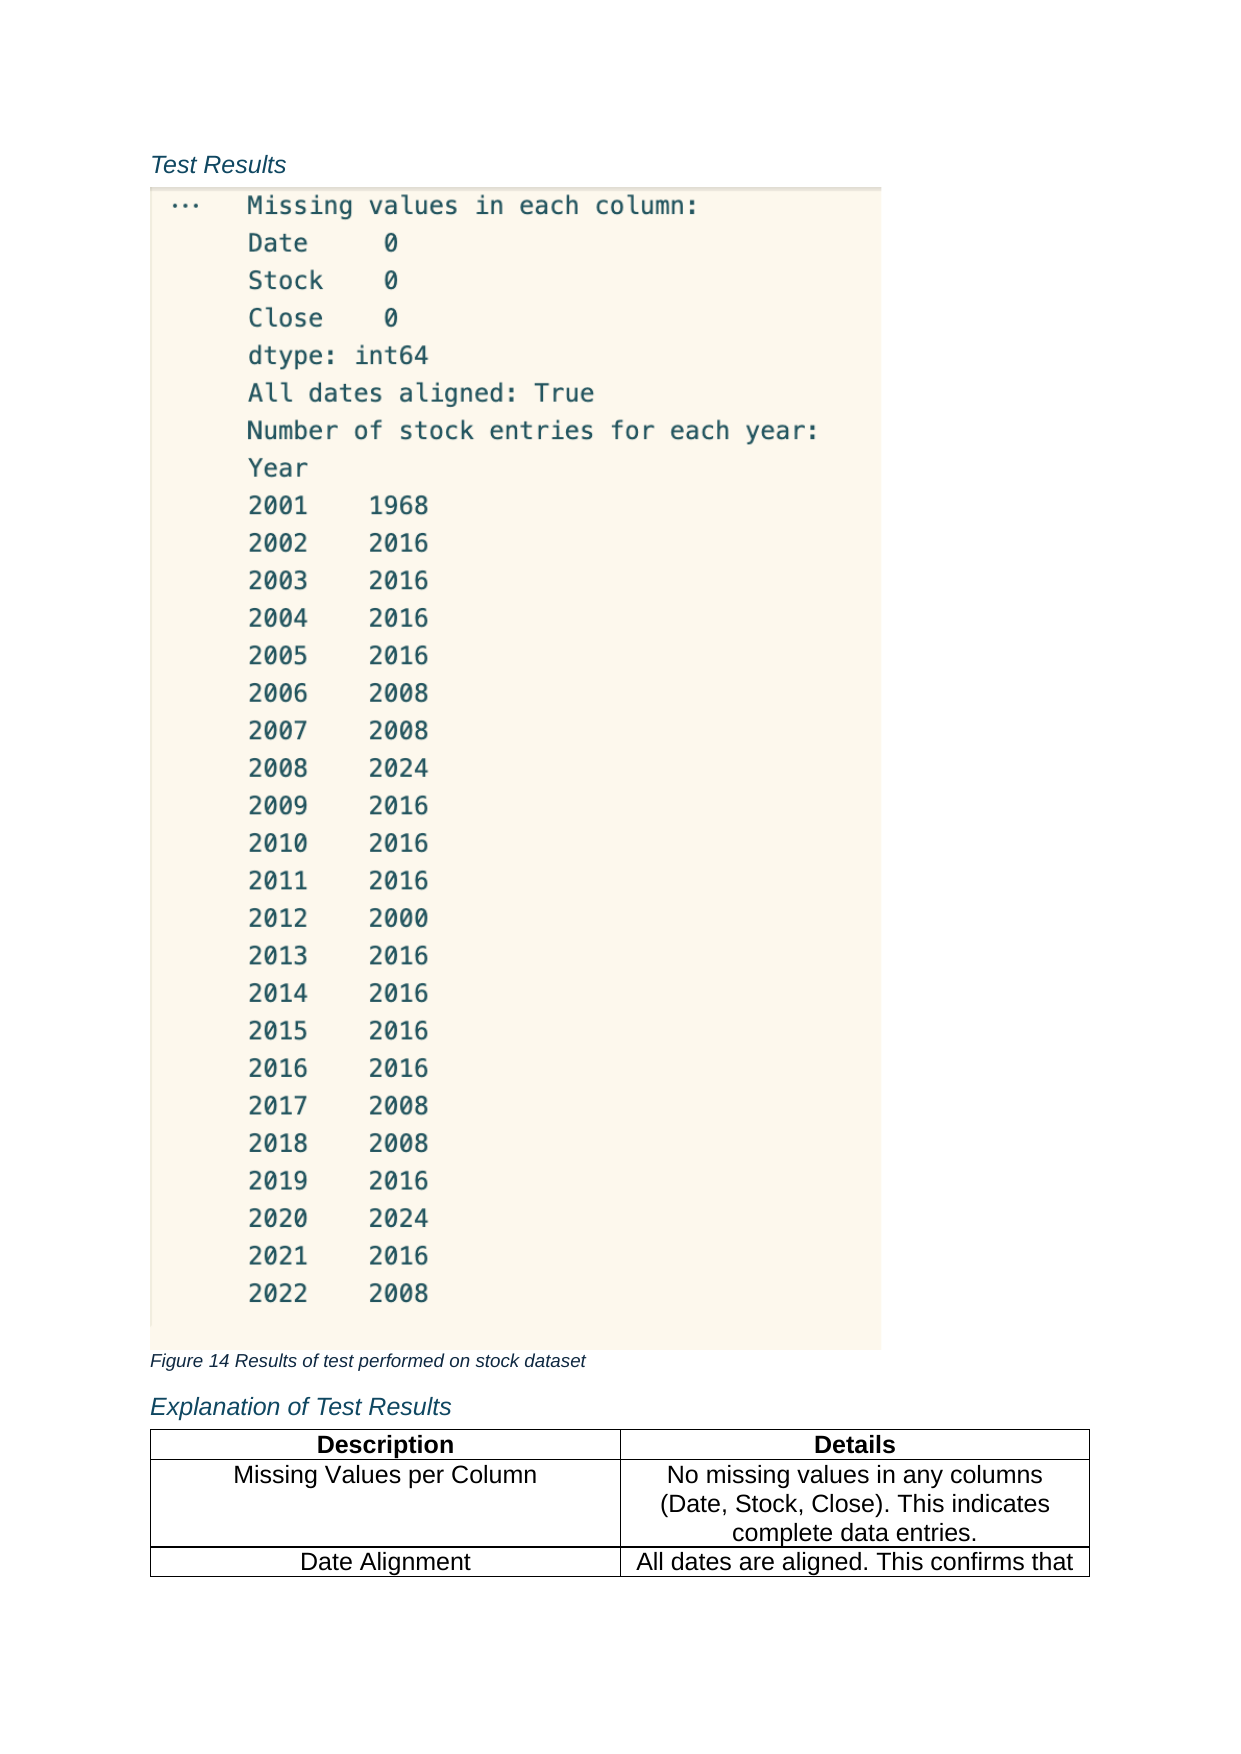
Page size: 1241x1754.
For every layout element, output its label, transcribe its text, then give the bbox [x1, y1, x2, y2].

text Figure 14 Results of test performed on stock dataset [150, 1350, 1090, 1371]
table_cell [621, 1548, 1089, 1576]
subtitle Test Results [150, 150, 1090, 179]
picture [150, 187, 882, 1350]
subtitle Explanation of Test Results [150, 1392, 1090, 1421]
table_cell Date Alignment [151, 1548, 620, 1576]
table_header Details [621, 1430, 1089, 1459]
table_header Description [151, 1430, 620, 1459]
table_cell No missing values in any columns (Date, Stock, Close). This indicates complete data entries. [621, 1460, 1089, 1546]
table_cell Missing Values per Column [151, 1460, 620, 1546]
